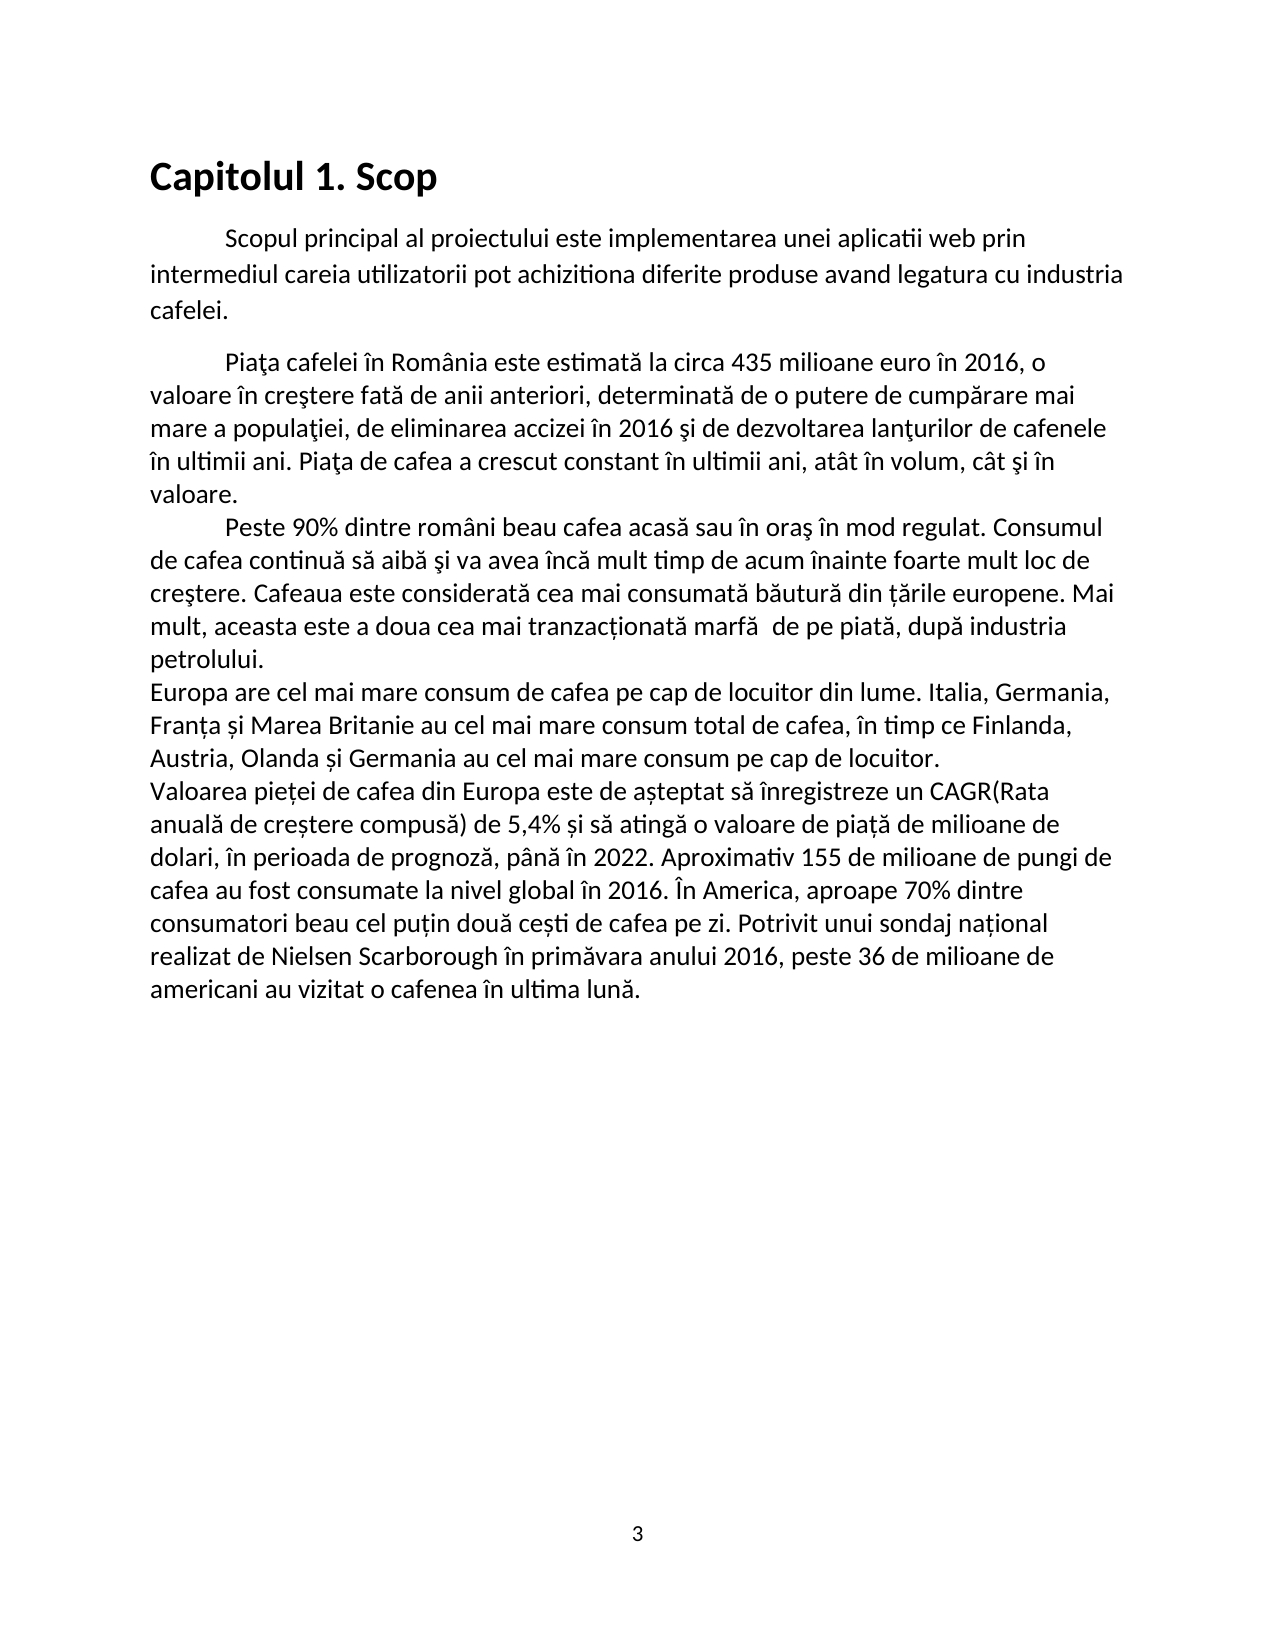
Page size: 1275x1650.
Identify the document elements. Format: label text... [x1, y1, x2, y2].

text Europa are cel mai mare consum de cafea pe cap de locuitor din lume. Italia, Germania, Franța și Marea Britanie au cel mai mare consum total de cafea, în timp ce Finlanda, Austria, Olanda și Germania au cel mai mare consum pe cap de locuitor. [150, 675, 1125, 774]
text Capitolul 1. Scop [150, 150, 1125, 201]
text Scopul principal al proiectului este implementarea unei aplicatii web prin intermediul careia utilizatorii pot achizitiona diferite produse avand legatura cu industria cafelei. [150, 222, 1125, 326]
text Piaţa cafelei în România este estimată la circa 435 milioane euro în 2016, o valoare în creştere fată de anii anteriori, determinată de o putere de cumpărare mai mare a populaţiei, de eliminarea accizei în 2016 şi de dezvoltarea lanţurilor de cafenele în ultimii ani. Piaţa de cafea a crescut constant în ultimii ani, atât în volum, cât şi în valoare. [150, 345, 1125, 510]
text Peste 90% dintre români beau cafea acasă sau în oraş în mod regulat. Consumul de cafea continuă să aibă şi va avea încă mult timp de acum înainte foarte mult loc de creştere. Cafeaua este considerată cea mai consumată băutură din țările europene. Mai mult, aceasta este a doua cea mai tranzacționată marfă de pe piată, după industria petrolului. [150, 510, 1125, 675]
text Valoarea pieței de cafea din Europa este de așteptat să înregistreze un CAGR(Rata anuală de creștere compusă) de 5,4% și să atingă o valoare de piață de milioane de dolari, în perioada de prognoză, până în 2022. Aproximativ 155 de milioane de pungi de cafea au fost consumate la nivel global în 2016. În America, aproape 70% dintre consumatori beau cel puțin două cești de cafea pe zi. Potrivit unui sondaj național realizat de Nielsen Scarborough în primăvara anului 2016, peste 36 de milioane de americani au vizitat o cafenea în ultima lună. [150, 774, 1125, 1006]
